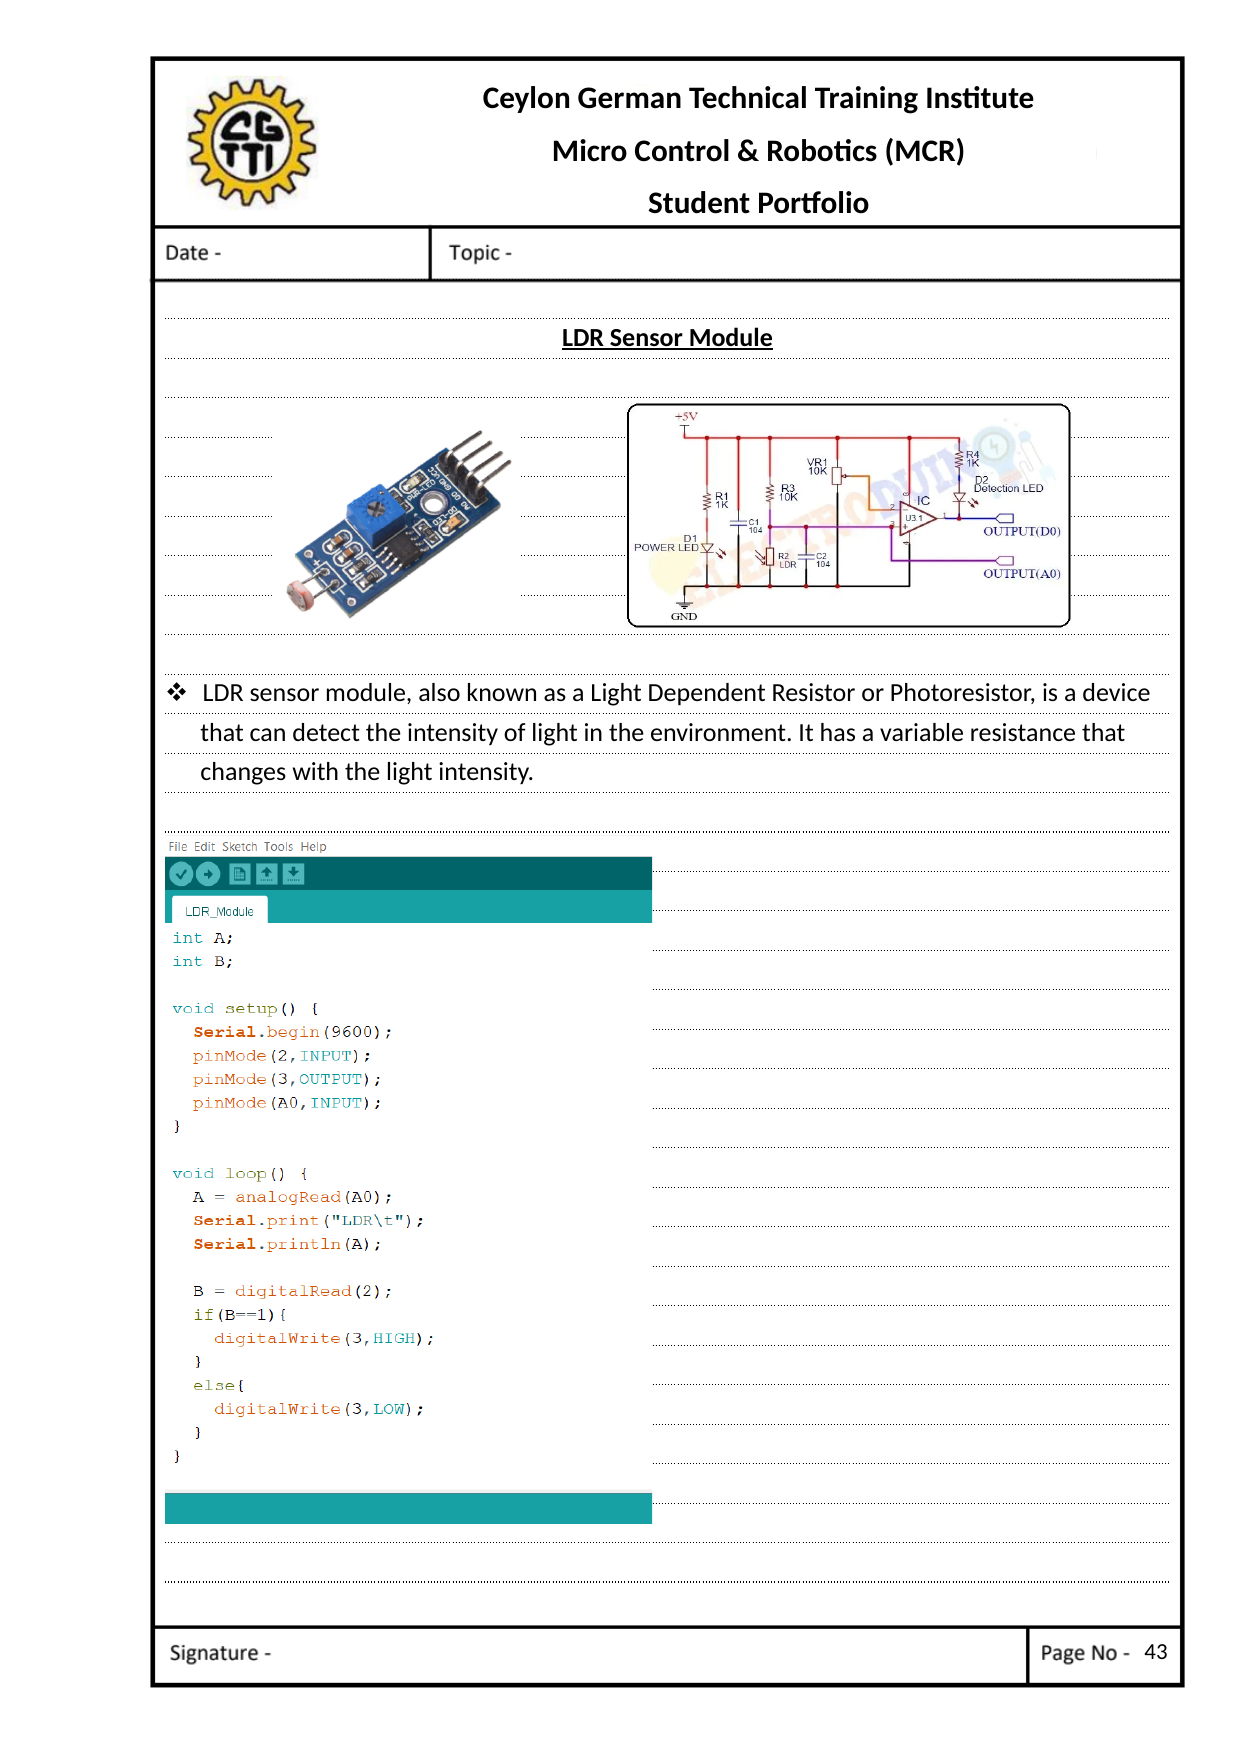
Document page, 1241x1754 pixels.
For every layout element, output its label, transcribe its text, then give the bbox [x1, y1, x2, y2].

text that can detect the intensity of light in the environment. It has a variable resistance that [165, 713, 1170, 750]
text changes with the light intensity. [165, 752, 1170, 789]
text LDR Sensor Module [165, 318, 1170, 355]
picture [0, 0, 1241, 1753]
list LDR sensor module, also known as a Light Dependent Resistor or Photoresistor, is a device [165, 673, 1170, 710]
